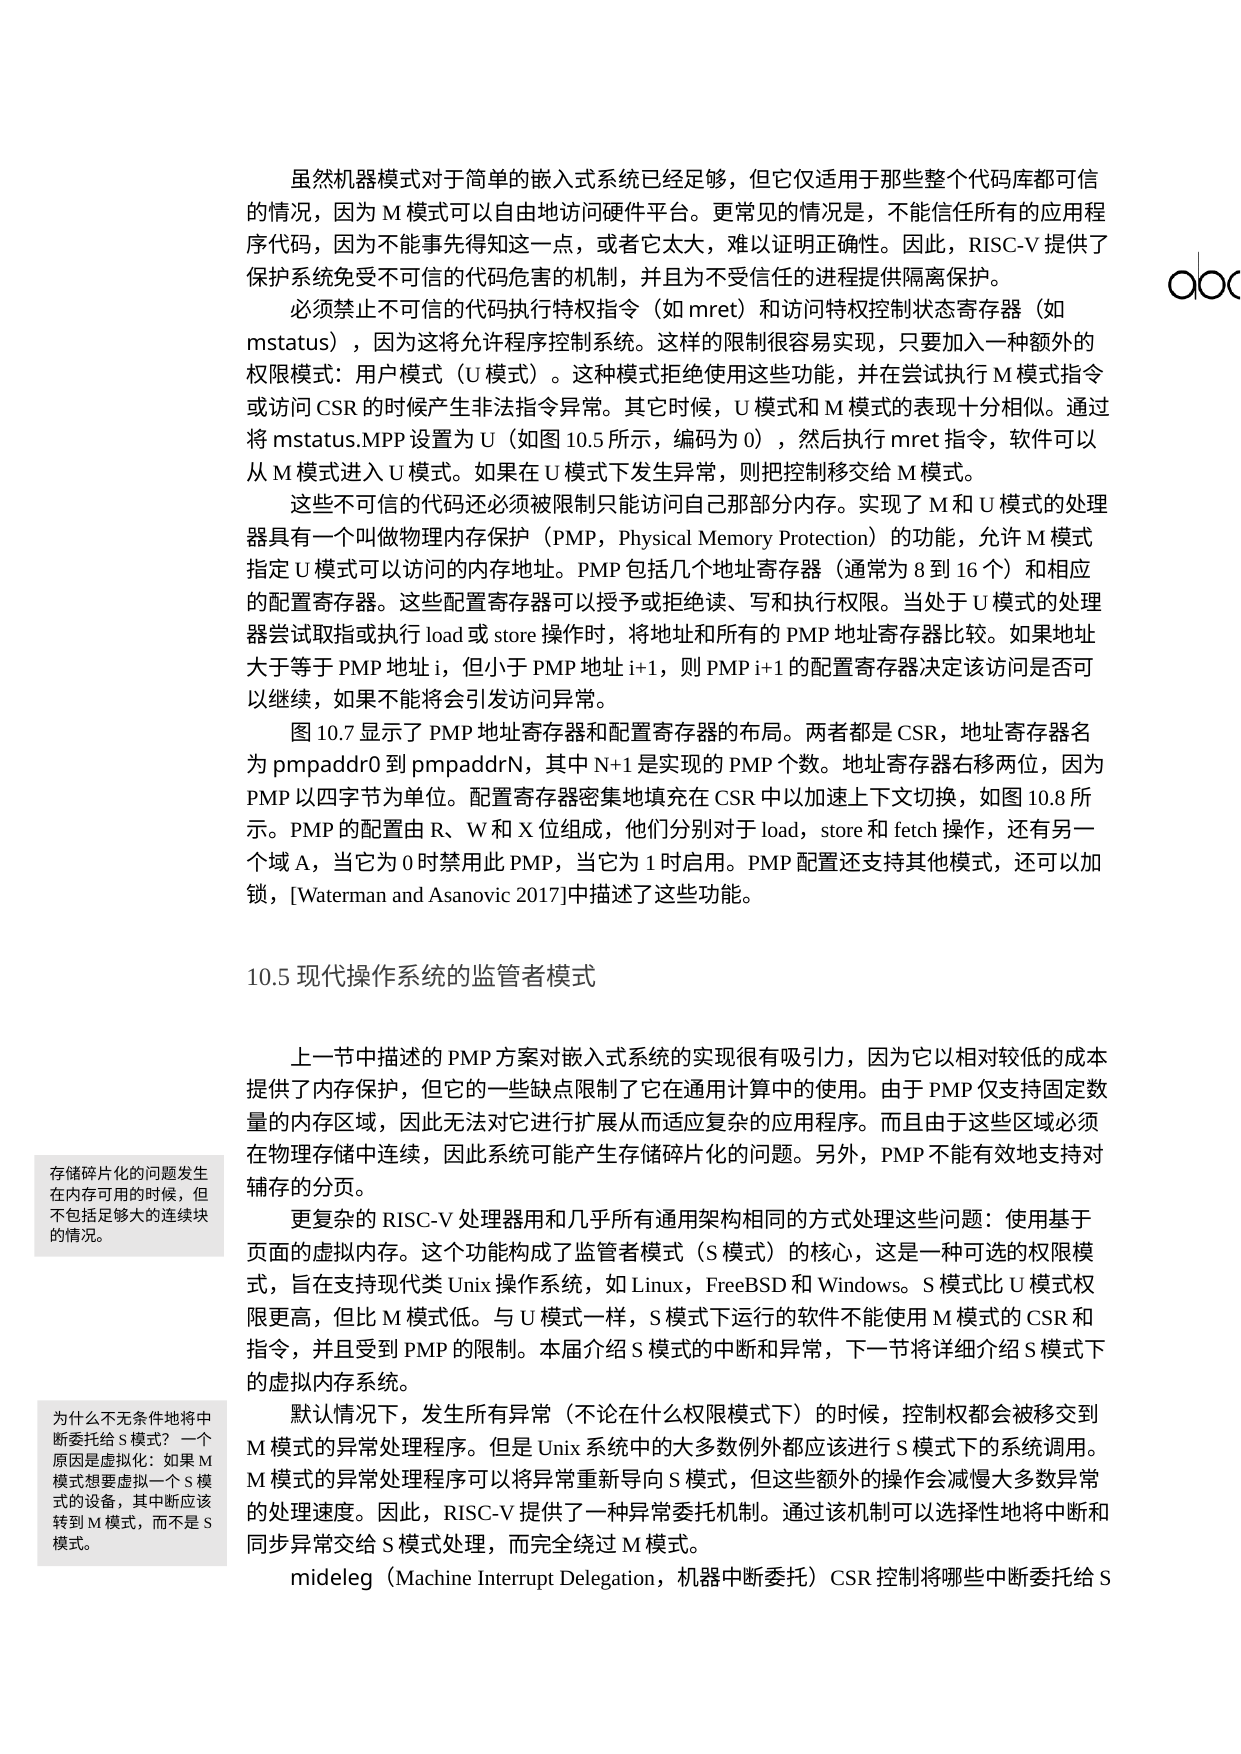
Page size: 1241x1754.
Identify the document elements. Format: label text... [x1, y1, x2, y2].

text 默认情况下，发生所有异常（不论在什么权限模式下）的时候，控制权都会被移交到M模式的异常处理程序。但是Unix系统中的大多数例外都应该进行S模式下的系统调用。M模式的异常处理程序可以将异常重新导向S模式，但这些额外的操作会减慢大多数异常的处理速度。因此，RISC-V提供了一种异常委托机制。通过该机制可以选择性地将中断和同步异常交给S模式处理，而完全绕过M模式。 [246, 1397, 1112, 1559]
text 图10.7显示了PMP地址寄存器和配置寄存器的布局。两者都是CSR，地址寄存器名为pmpaddr0到pmpaddrN，其中N+1是实现的PMP个数。地址寄存器右移两位，因为PMP以四字节为单位。配置寄存器密集地填充在CSR中以加速上下文切换，如图10.8所示。PMP的配置由R、W和X位组成，他们分别对于load，store和fetch操作，还有另一个域A，当它为0时禁用此PMP，当它为1时启用。PMP配置还支持其他模式，还可以加锁，[Waterman and Asanovic 2017]中描述了这些功能。 [246, 714, 1112, 909]
text 10.5 现代操作系统的监管者模式 [246, 942, 1112, 1007]
text 虽然机器模式对于简单的嵌入式系统已经足够，但它仅适用于那些整个代码库都可信的情况，因为M模式可以自由地访问硬件平台。更常见的情况是，不能信任所有的应用程序代码，因为不能事先得知这一点，或者它太大，难以证明正确性。因此，RISC-V提供了保护系统免受不可信的代码危害的机制，并且为不受信任的进程提供隔离保护。 [246, 162, 1112, 292]
text 必须禁止不可信的代码执行特权指令（如mret）和访问特权控制状态寄存器（如mstatus），因为这将允许程序控制系统。这样的限制很容易实现，只要加入一种额外的权限模式：用户模式（U模式）。这种模式拒绝使用这些功能，并在尝试执行M模式指令或访问CSR的时候产生非法指令异常。其它时候，U模式和M模式的表现十分相似。通过将mstatus.MPP设置为U（如图10.5所示，编码为0），然后执行mret指令，软件可以从M模式进入U模式。如果在U模式下发生异常，则把控制移交给M模式。 [246, 292, 1112, 487]
text 更复杂的RISC-V处理器用和几乎所有通用架构相同的方式处理这些问题：使用基于页面的虚拟内存。这个功能构成了监管者模式（S模式）的核心，这是一种可选的权限模式，旨在支持现代类Unix操作系统，如Linux，FreeBSD和Windows。S模式比U模式权限更高，但比M模式低。与U模式一样，S模式下运行的软件不能使用M模式的CSR和指令，并且受到PMP的限制。本届介绍S模式的中断和异常，下一节将详细介绍S模式下的虚拟内存系统。 [246, 1202, 1112, 1397]
picture [1161, 249, 1241, 306]
text 这些不可信的代码还必须被限制只能访问自己那部分内存。实现了M和U模式的处理器具有一个叫做物理内存保护（PMP，Physical Memory Protection）的功能，允许M模式指定U模式可以访问的内存地址。PMP包括几个地址寄存器（通常为8到16个）和相应的配置寄存器。这些配置寄存器可以授予或拒绝读、写和执行权限。当处于U模式的处理器尝试取指或执行load或store操作时，将地址和所有的PMP地址寄存器比较。如果地址大于等于PMP地址i，但小于PMP地址i+1，则PMP i+1的配置寄存器决定该访问是否可以继续，如果不能将会引发访问异常。 [246, 487, 1112, 714]
text 上一节中描述的PMP方案对嵌入式系统的实现很有吸引力，因为它以相对较低的成本提供了内存保护，但它的一些缺点限制了它在通用计算中的使用。由于PMP仅支持固定数量的内存区域，因此无法对它进行扩展从而适应复杂的应用程序。而且由于这些区域必须在物理存储中连续，因此系统可能产生存储碎片化的问题。另外，PMP不能有效地支持对辅存的分页。 [246, 1039, 1112, 1202]
